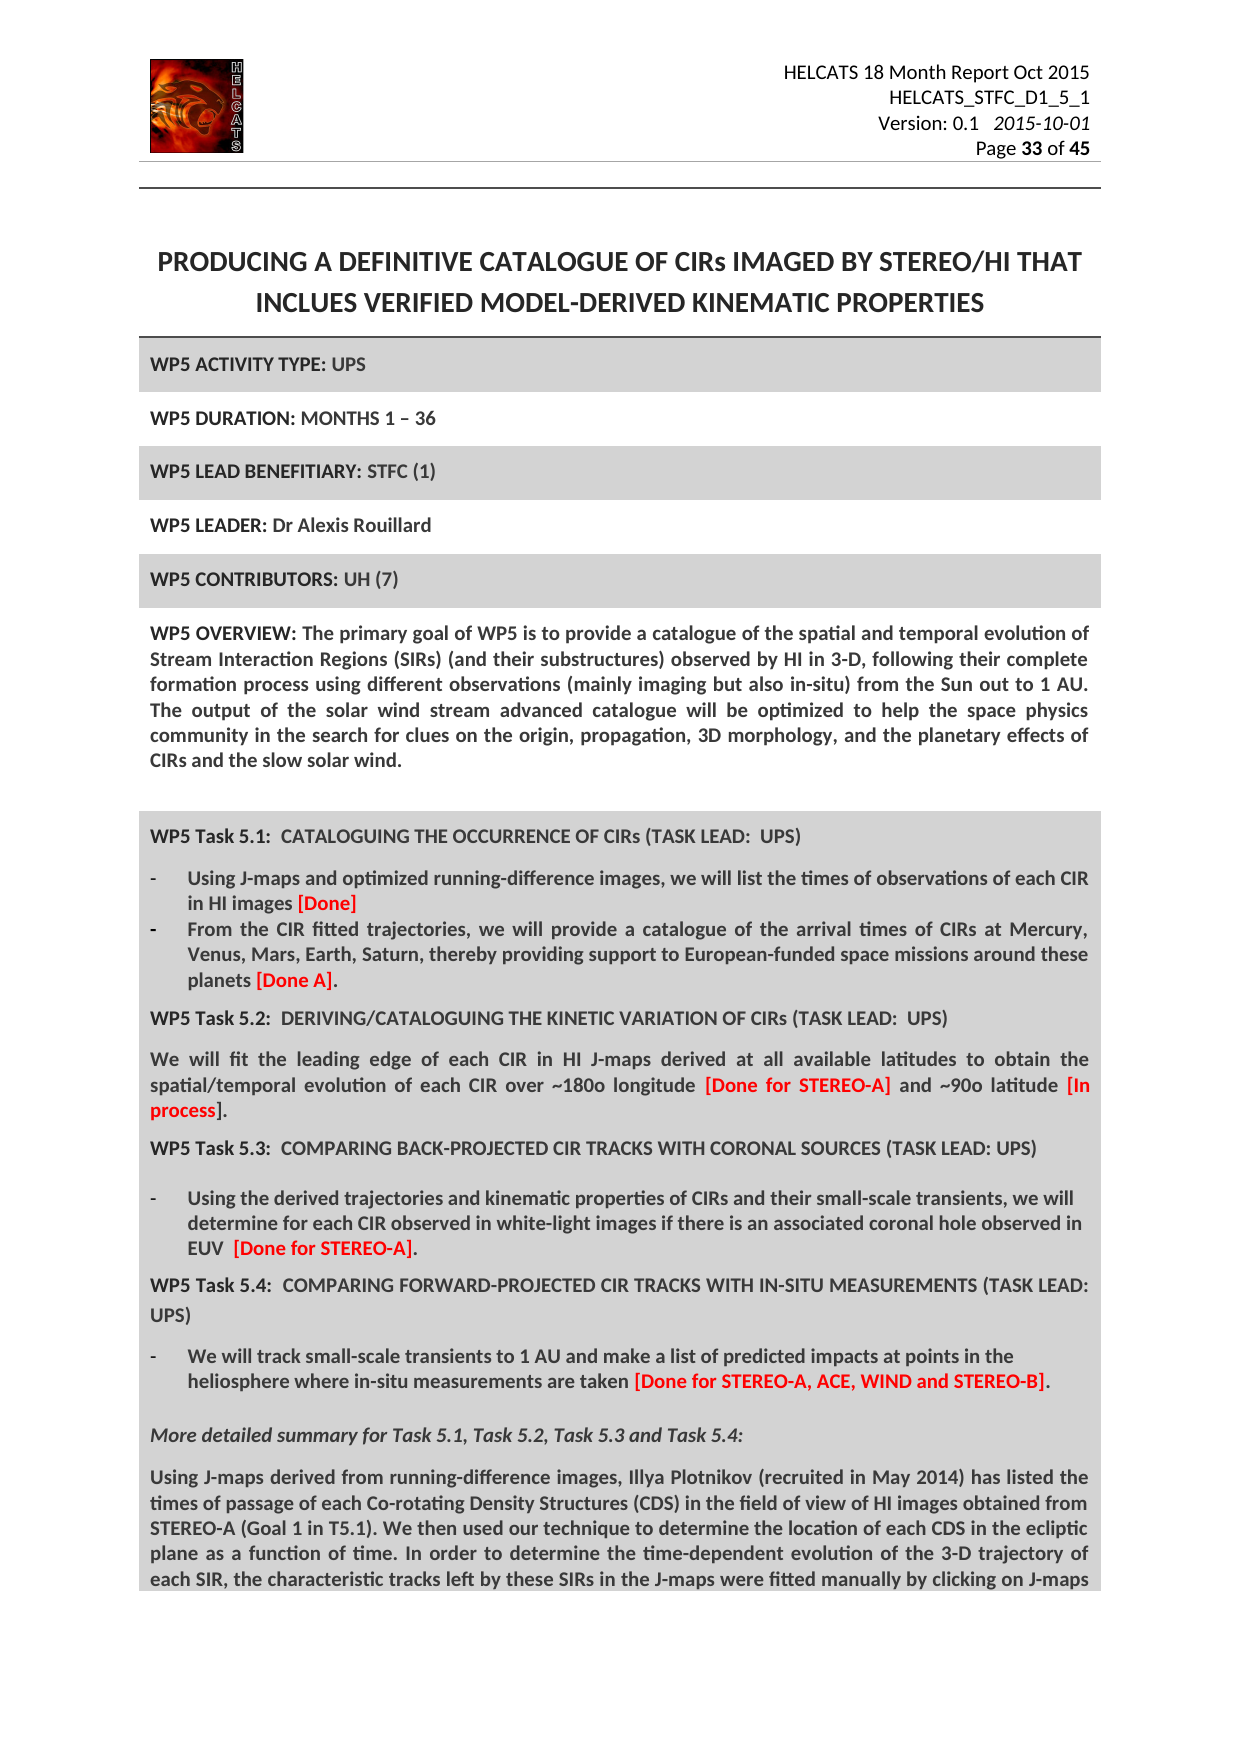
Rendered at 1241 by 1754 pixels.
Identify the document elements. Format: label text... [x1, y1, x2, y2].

table_cell WP5 LEAD BENEFITIARY: STFC (1) [139, 446, 1101, 500]
table_cell WP5 CONTRIBUTORS: UH (7) [139, 554, 1101, 608]
picture [150, 59, 244, 153]
table_cell WP5 OVERVIEW: The primary goal of WP5 is to provide a catalogue of the spatial and temporal evolution of Stream Interaction Regions (SIRs) (and their substructures) observed by HI in 3-D, following their complete formation process using different observations (mainly imaging but also in-situ) from the Sun out to 1 AU. The output of the solar wind stream advanced catalogue will be optimized to help the space physics community in the search for clues on the origin, propagation, 3D morphology, and the planetary effects of CIRs and the slow solar wind. [139, 608, 1101, 811]
table_header WORK PACKAGE 5 (WP5): PRODUCING A DEFINITIVE CATALOGUE OF CIRs IMAGED BY STEREO/HI THAT INCLUES VERIFIED MODEL-DERIVED KINEMATIC PROPERTIES [139, 189, 1101, 336]
table_cell WP5 DURATION: MONTHS 1 – 36 [139, 392, 1101, 446]
table_cell WP5 LEADER: Dr Alexis Rouillard [139, 500, 1101, 554]
table_cell WP5 ACTIVITY TYPE: UPS [139, 338, 1101, 392]
